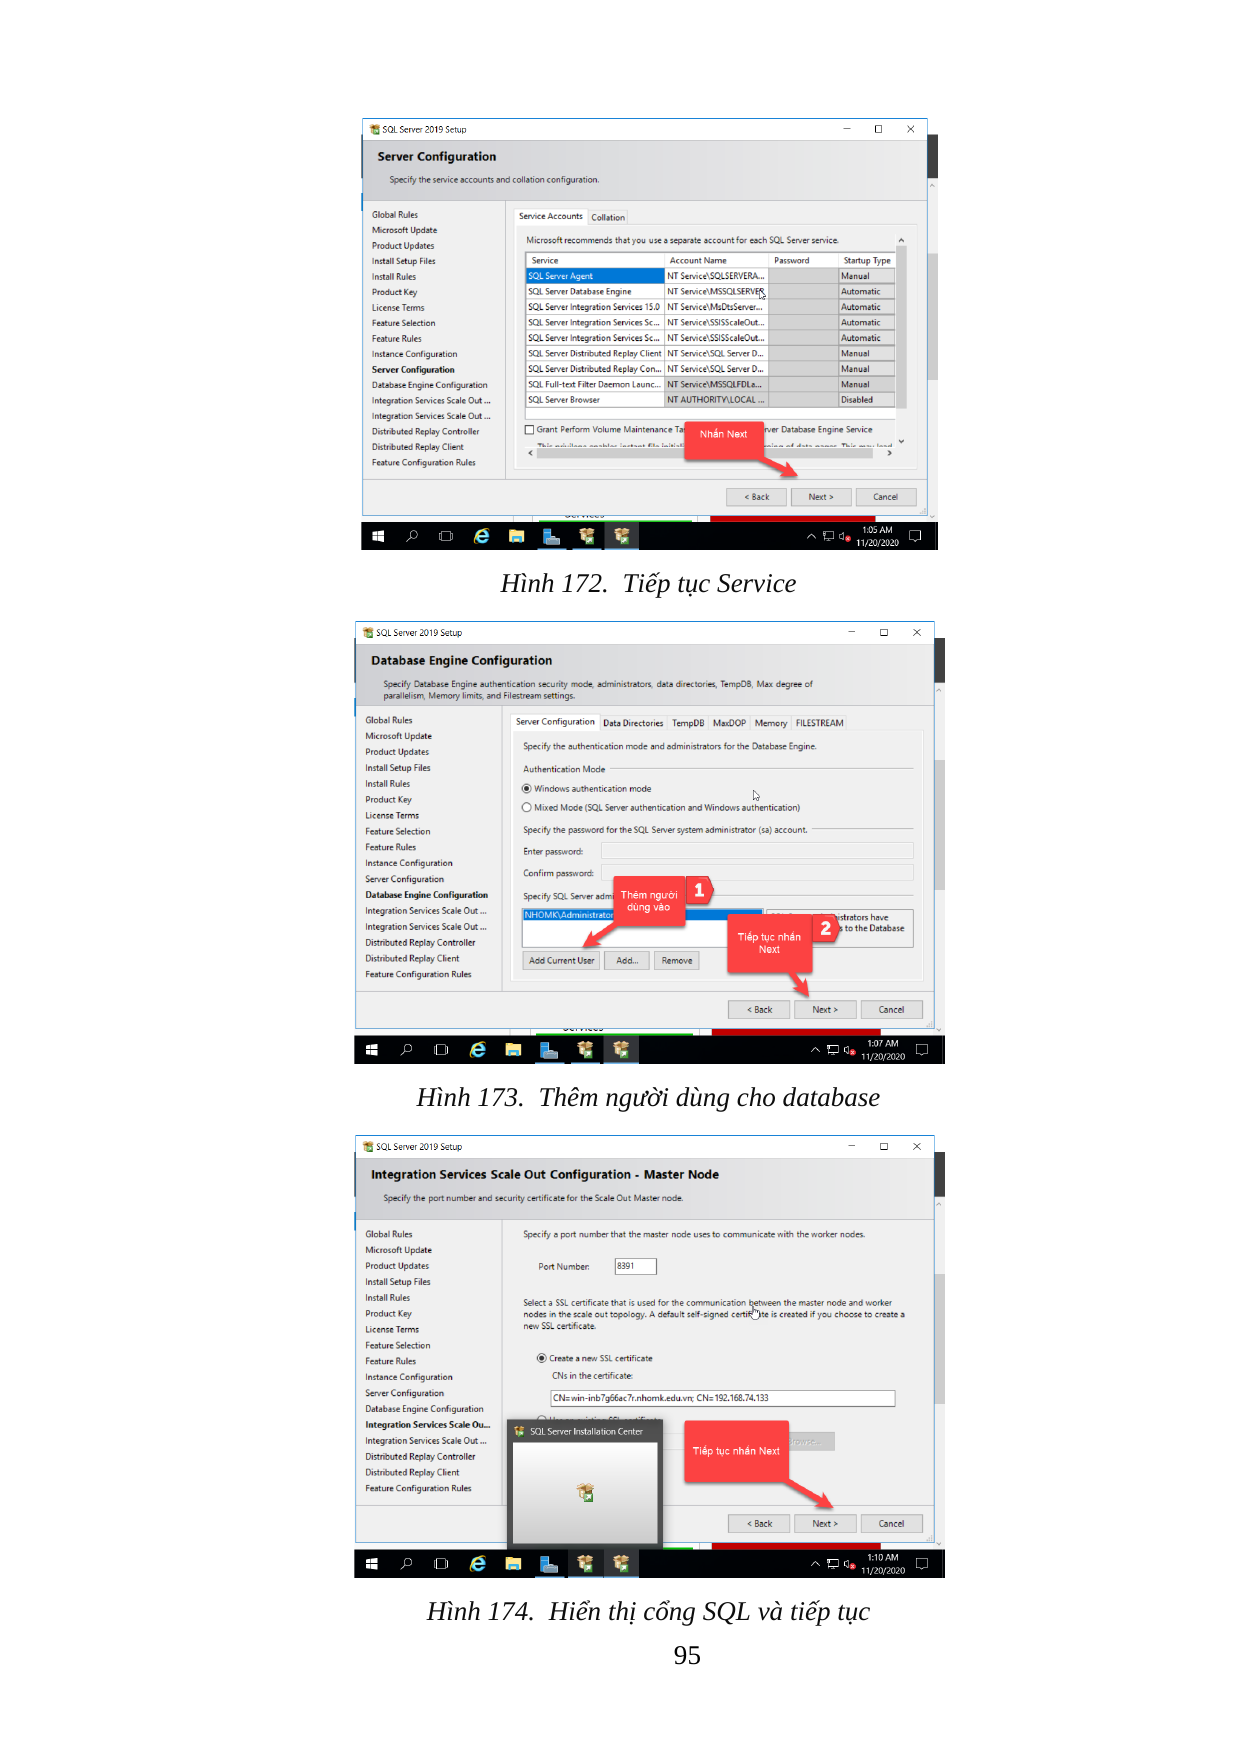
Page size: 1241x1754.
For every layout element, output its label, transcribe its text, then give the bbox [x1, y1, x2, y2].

picture [354, 621, 945, 1064]
text Tiếp tục Service [177, 567, 1122, 598]
picture [354, 1135, 945, 1578]
text Hiển thị cổng SQL và tiếp tục [177, 1595, 1122, 1626]
text Thêm người dùng cho database [177, 1081, 1122, 1112]
picture [361, 118, 938, 550]
